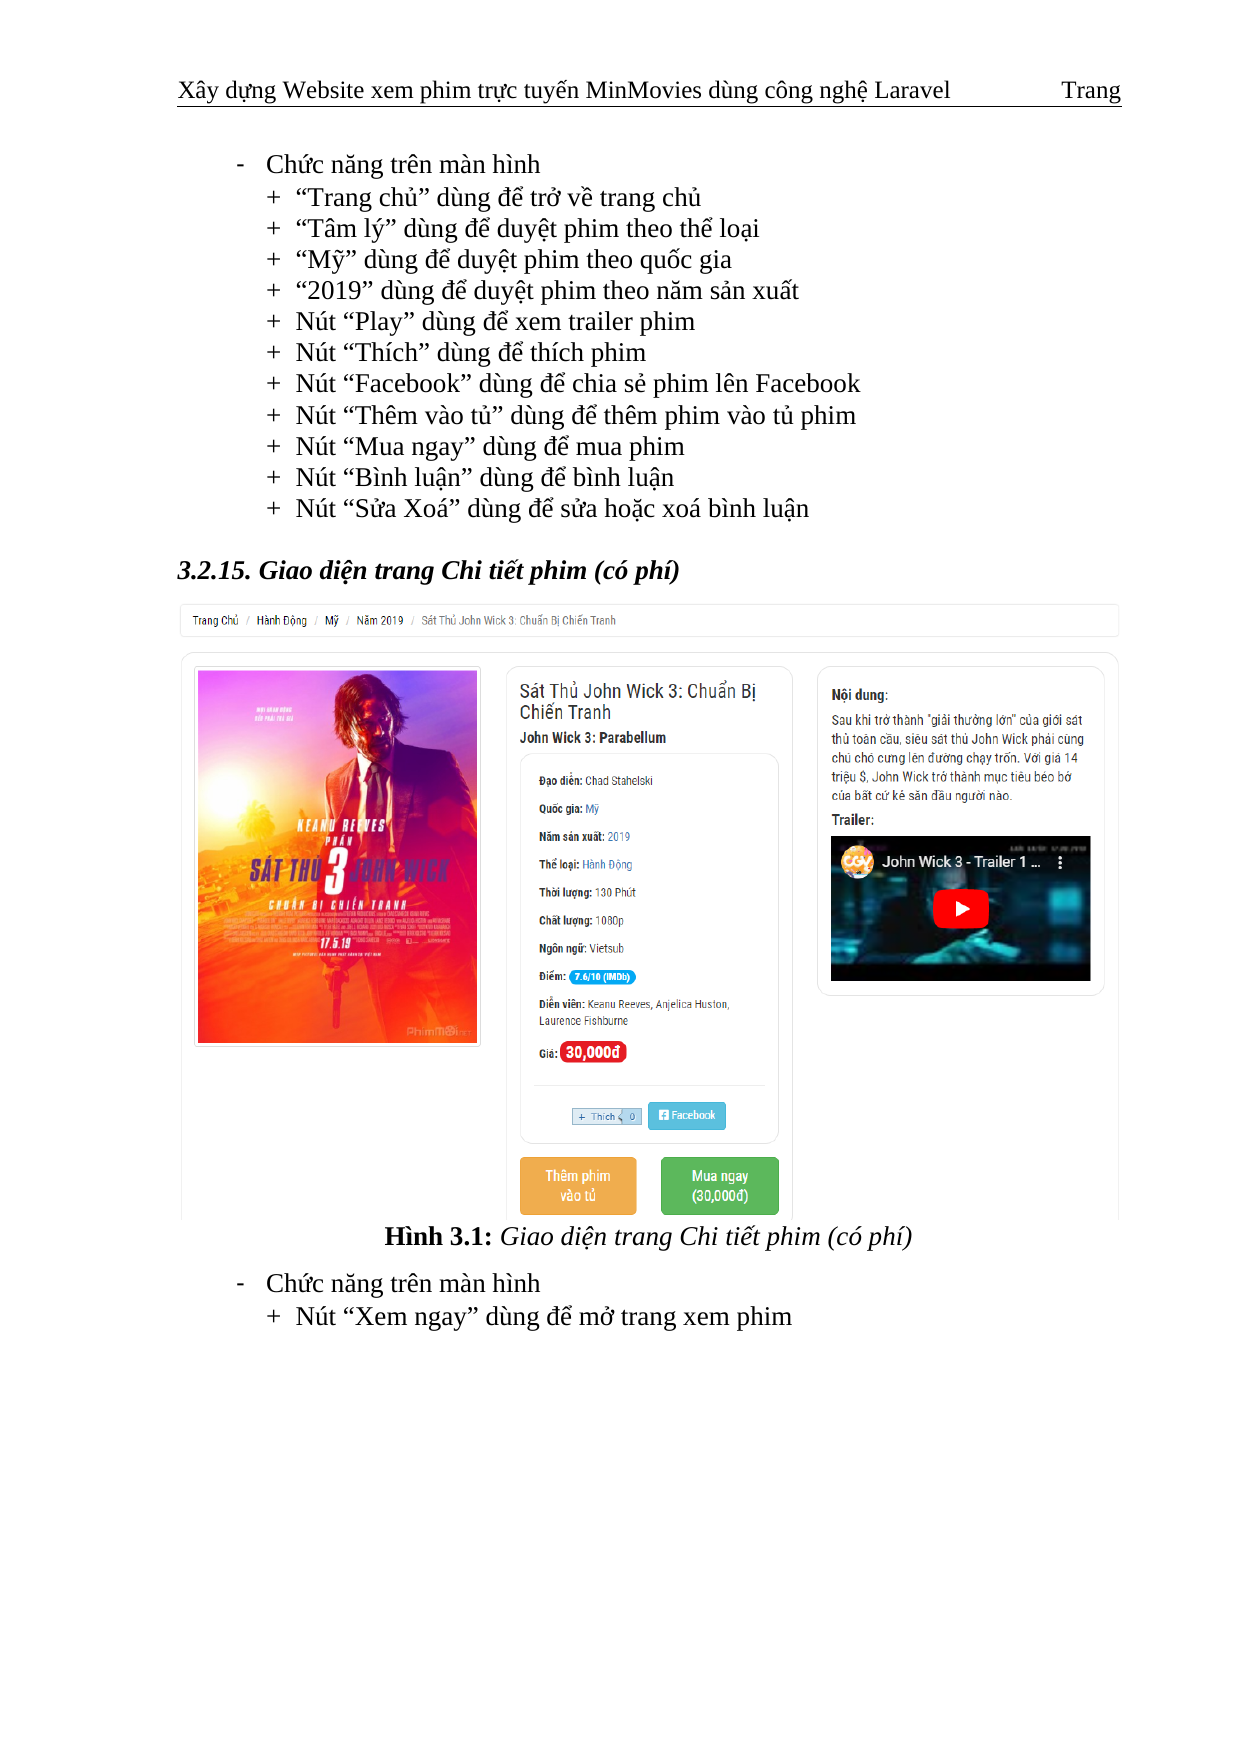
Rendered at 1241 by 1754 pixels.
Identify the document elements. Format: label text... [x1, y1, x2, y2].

list Nút “Thêm vào tủ” dùng để thêm phim vào tủ phim [266, 399, 1122, 430]
list Nút “Play” dùng để xem trailer phim [266, 305, 1122, 336]
list “Mỹ” dùng để duyệt phim theo quốc gia [266, 243, 1122, 274]
picture [177, 601, 1123, 1220]
list Chức năng trên màn hình [236, 1267, 1122, 1299]
list Nút “Bình luận” dùng để bình luận [266, 461, 1122, 492]
list Nút “Facebook” dùng để chia sẻ phim lên Facebook [266, 368, 1122, 399]
list Nút “Sửa Xoá” dùng để sửa hoặc xoá bình luận [266, 492, 1122, 523]
list “2019” dùng để duyệt phim theo năm sản xuất [266, 274, 1122, 305]
text Giao diện trang Chi tiết phim (có phí) [177, 554, 1122, 586]
list “Trang chủ” dùng để trở về trang chủ [266, 181, 1122, 212]
list Nút “Mua ngay” dùng để mua phim [266, 430, 1122, 461]
list Nút “Thích” dùng để thích phim [266, 336, 1122, 368]
list “Tâm lý” dùng để duyệt phim theo thể loại [266, 212, 1122, 243]
text Giao diện trang Chi tiết phim (có phí) [177, 1220, 1122, 1251]
list Nút “Xem ngay” dùng để mở trang xem phim [266, 1299, 1122, 1331]
list Chức năng trên màn hình [236, 148, 1122, 181]
